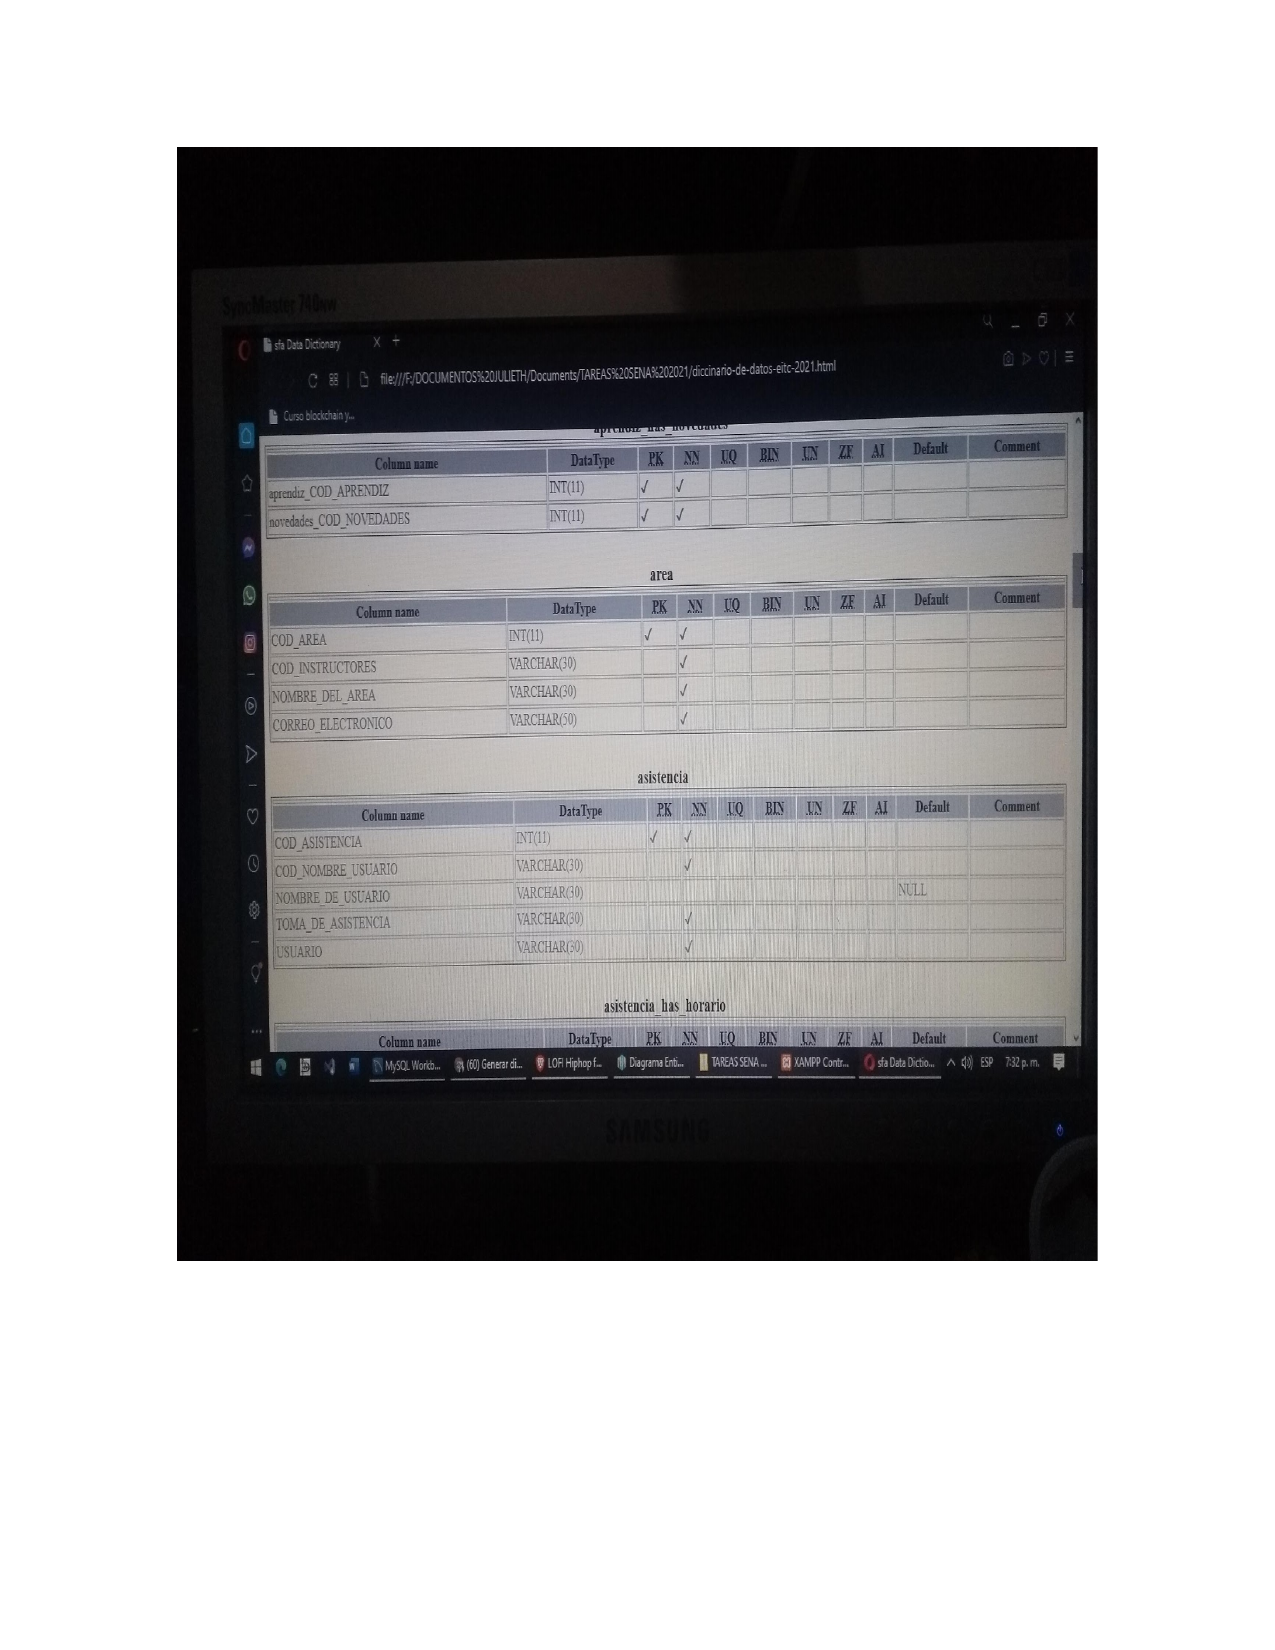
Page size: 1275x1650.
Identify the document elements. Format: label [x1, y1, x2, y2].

picture [177, 147, 1098, 1261]
